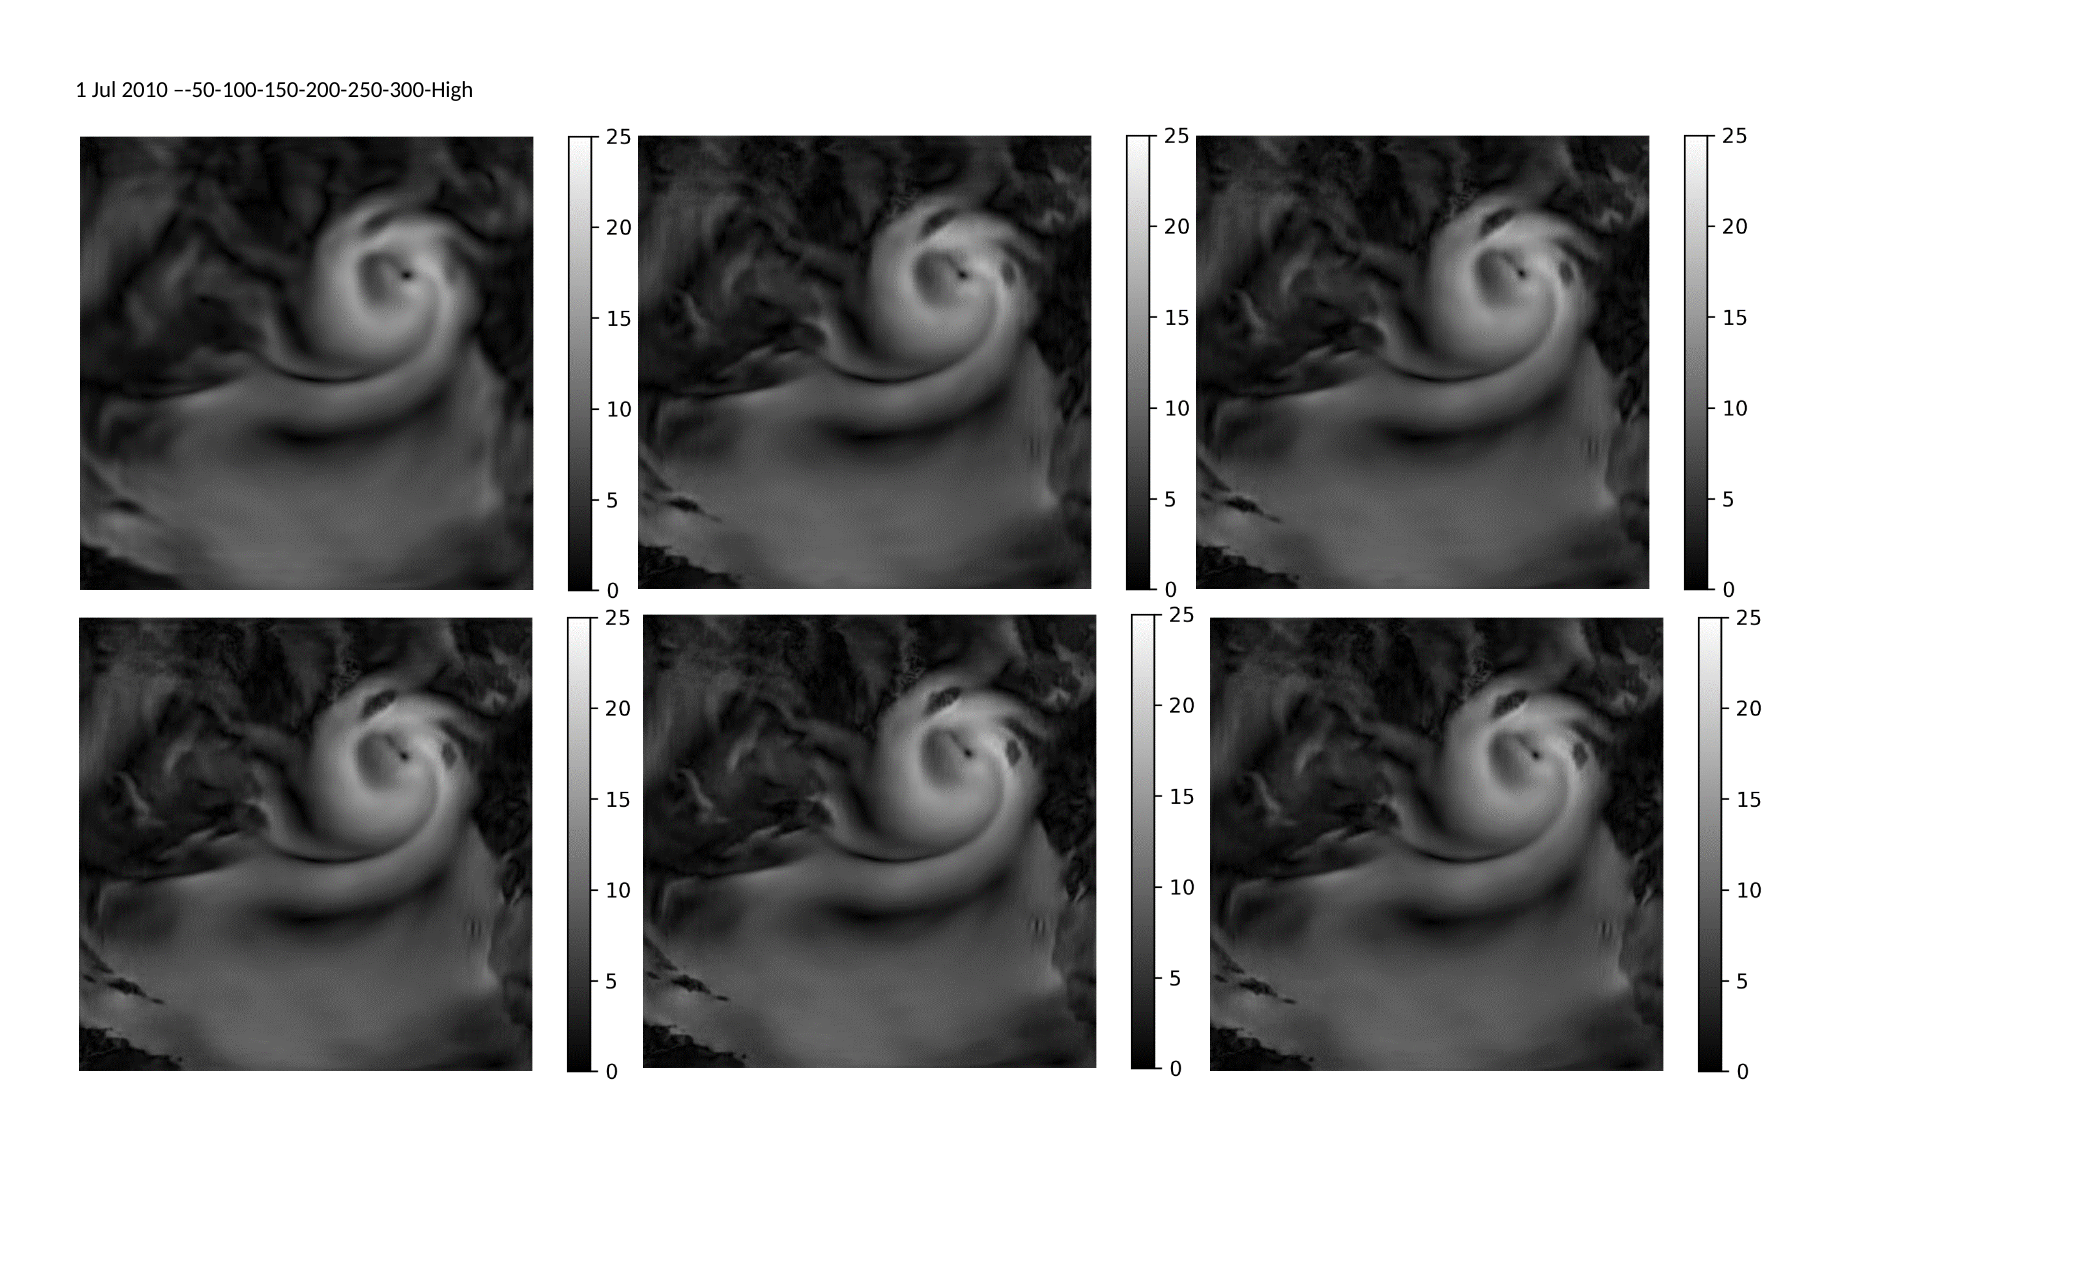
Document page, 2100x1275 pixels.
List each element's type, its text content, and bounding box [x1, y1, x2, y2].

picture [75, 121, 1752, 600]
text 1 Jul 2010 –-50-100-150-200-250-300-High [75, 75, 2025, 103]
picture [75, 601, 1763, 1081]
